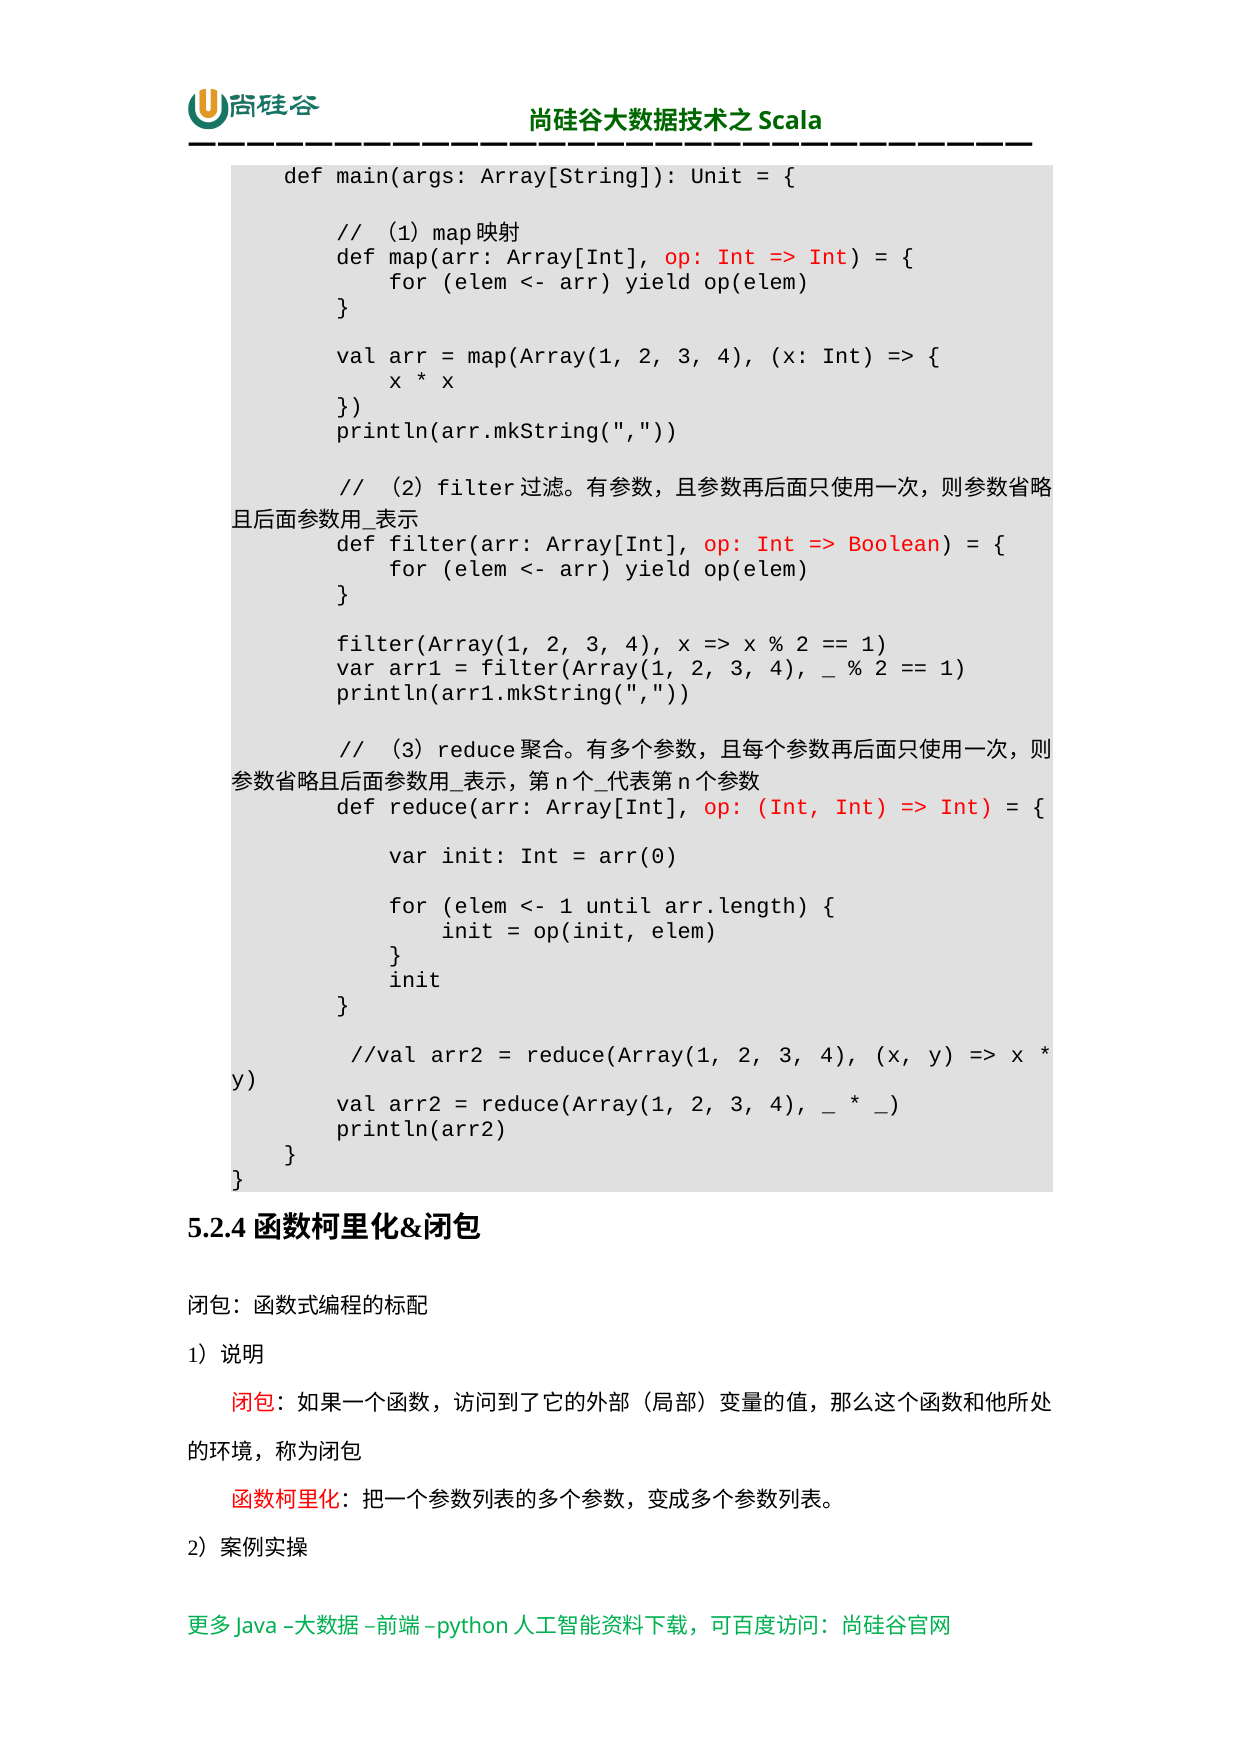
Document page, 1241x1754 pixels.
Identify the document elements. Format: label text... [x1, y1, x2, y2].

text println(arr1.mkString(",")) [231, 682, 1053, 707]
text //val arr2 = reduce(Array(1, 2, 3, 4), (x, y) => x * y) [231, 1044, 1053, 1093]
text init [231, 969, 1053, 994]
text def main(args: Array[String]): Unit = { [231, 165, 1053, 190]
text val arr2 = reduce(Array(1, 2, 3, 4), _ * _) [231, 1093, 1053, 1118]
text println(arr.mkString(",")) [231, 420, 1053, 445]
text } [231, 994, 1053, 1019]
text val arr = map(Array(1, 2, 3, 4), (x: Int) => { [231, 346, 1053, 370]
text } [231, 1168, 1053, 1192]
text var arr1 = filter(Array(1, 2, 3, 4), _ % 2 == 1) [231, 657, 1053, 682]
text 2）案例实操 [187, 1530, 1053, 1562]
text def reduce(arr: Array[Int], op: (Int, Int) => Int) = { [231, 796, 1053, 821]
text // （3）reduce聚合。有多个参数，且每个参数再后面只使用一次，则参数省略且后面参数用_表示，第n个_代表第n个参数 [231, 732, 1053, 796]
text // （1）map映射 [231, 214, 1053, 246]
text filter(Array(1, 2, 3, 4), x => x % 2 == 1) [231, 633, 1053, 657]
text for (elem <- arr) yield op(elem) [231, 271, 1053, 296]
picture [187, 88, 321, 130]
text 函数柯里化：把一个参数列表的多个参数，变成多个参数列表。 [187, 1482, 1053, 1514]
text for (elem <- 1 until arr.length) { [231, 895, 1053, 920]
subtitle 5.2.4 函数柯里化&闭包 [187, 1192, 1053, 1257]
text var init: Int = arr(0) [231, 845, 1053, 870]
text for (elem <- arr) yield op(elem) [231, 558, 1053, 583]
text // （2）filter过滤。有参数，且参数再后面只使用一次，则参数省略且后面参数用_表示 [231, 469, 1053, 533]
text } [231, 583, 1053, 608]
text 1）说明 [187, 1336, 1053, 1369]
text }) [231, 395, 1053, 420]
text 闭包：如果一个函数，访问到了它的外部（局部）变量的值，那么这个函数和他所处的环境，称为闭包 [187, 1384, 1053, 1466]
text } [231, 944, 1053, 969]
text println(arr2) [231, 1118, 1053, 1143]
text init = op(init, elem) [231, 920, 1053, 944]
text def filter(arr: Array[Int], op: Int => Boolean) = { [231, 533, 1053, 558]
text x * x [231, 370, 1053, 395]
text def map(arr: Array[Int], op: Int => Int) = { [231, 246, 1053, 271]
text 闭包：函数式编程的标配 [187, 1288, 1053, 1320]
text } [231, 1143, 1053, 1168]
text } [231, 296, 1053, 321]
